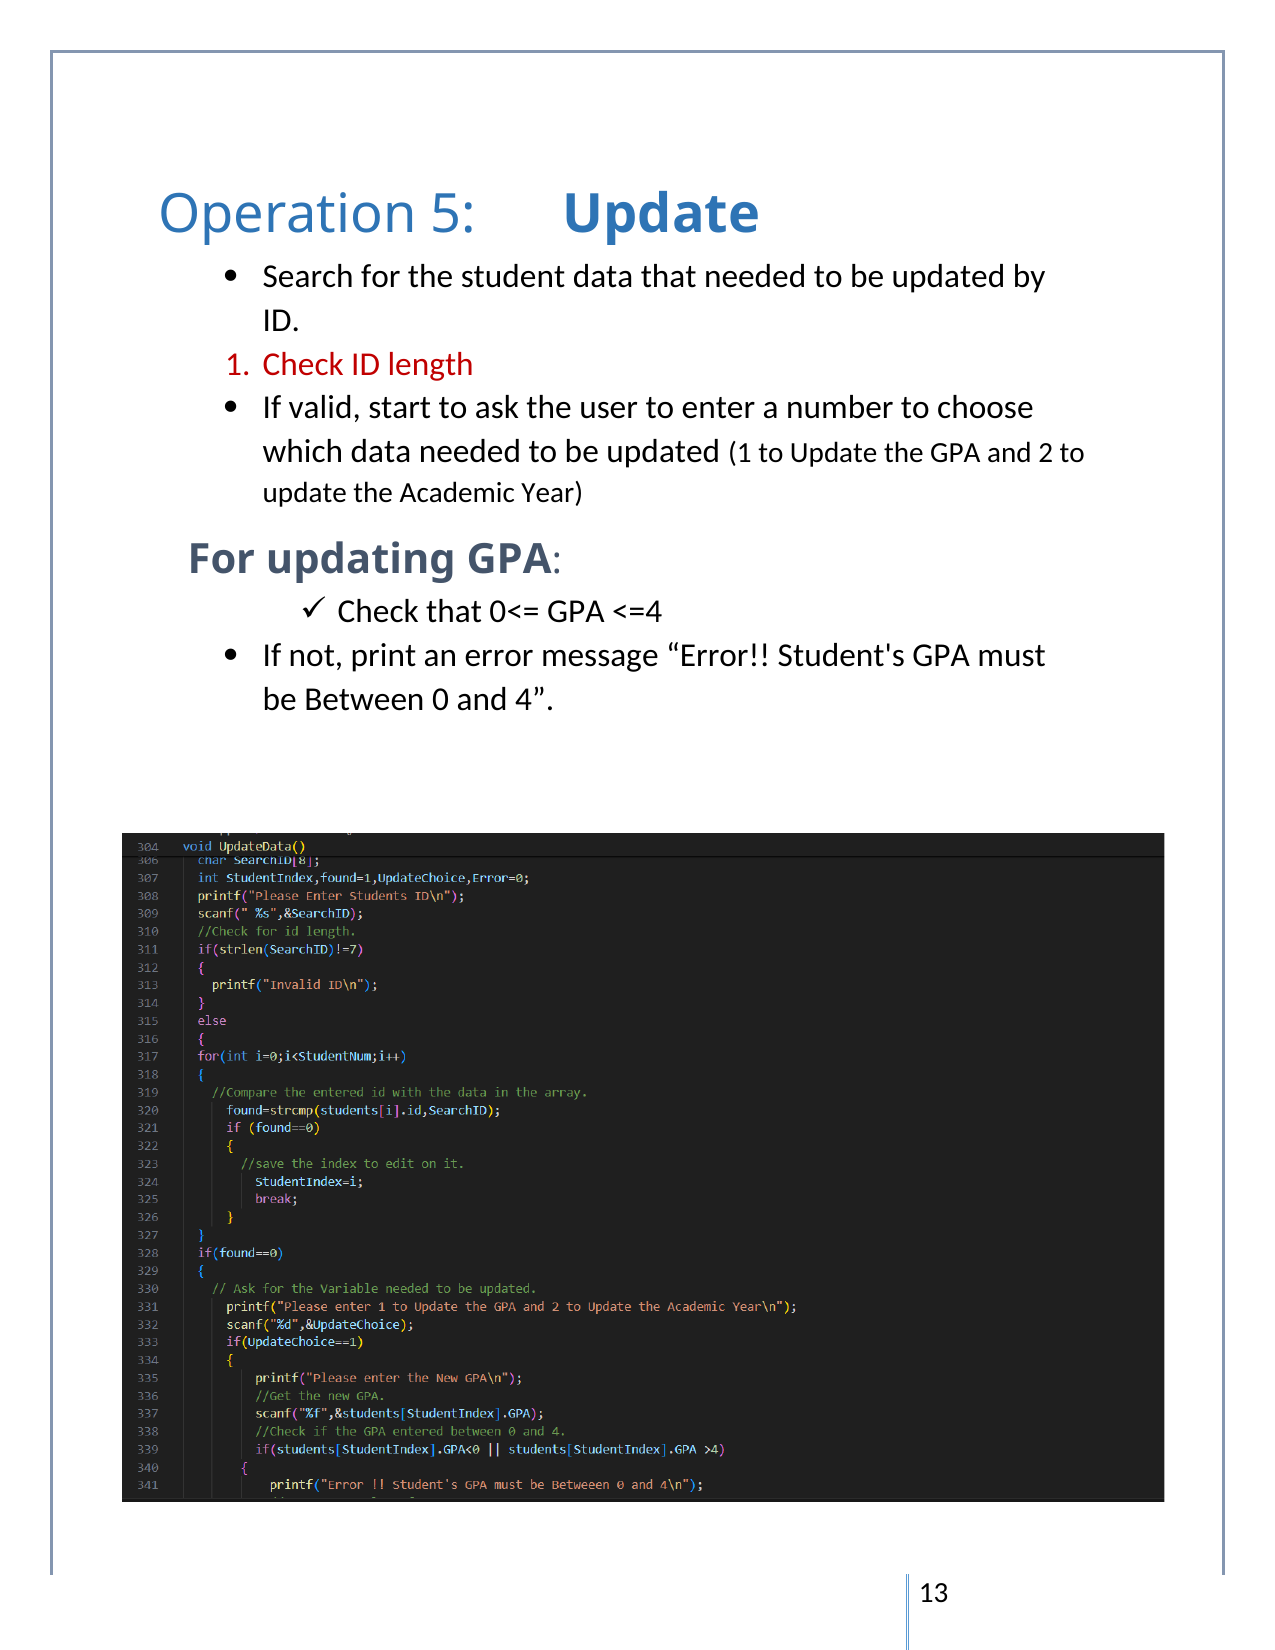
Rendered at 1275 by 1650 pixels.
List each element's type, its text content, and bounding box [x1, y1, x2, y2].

list Check that 0<= GPA <=4 [300, 590, 1087, 631]
list Search for the student data that needed to be updated by ID. [225, 254, 1087, 339]
subtitle For updating GPA: [187, 529, 1087, 586]
list If valid, start to ask the user to enter a number to choose which data needed to be updated (1 to Update the GPA and 2 to update the Academic Year) [225, 386, 1087, 509]
picture [122, 833, 1165, 1502]
list Check ID length [225, 342, 1087, 383]
list If not, print an error message “Error!! Student's GPA must be Between 0 and 4”. [225, 634, 1087, 719]
subtitle Operation 5: Update [158, 175, 1087, 249]
